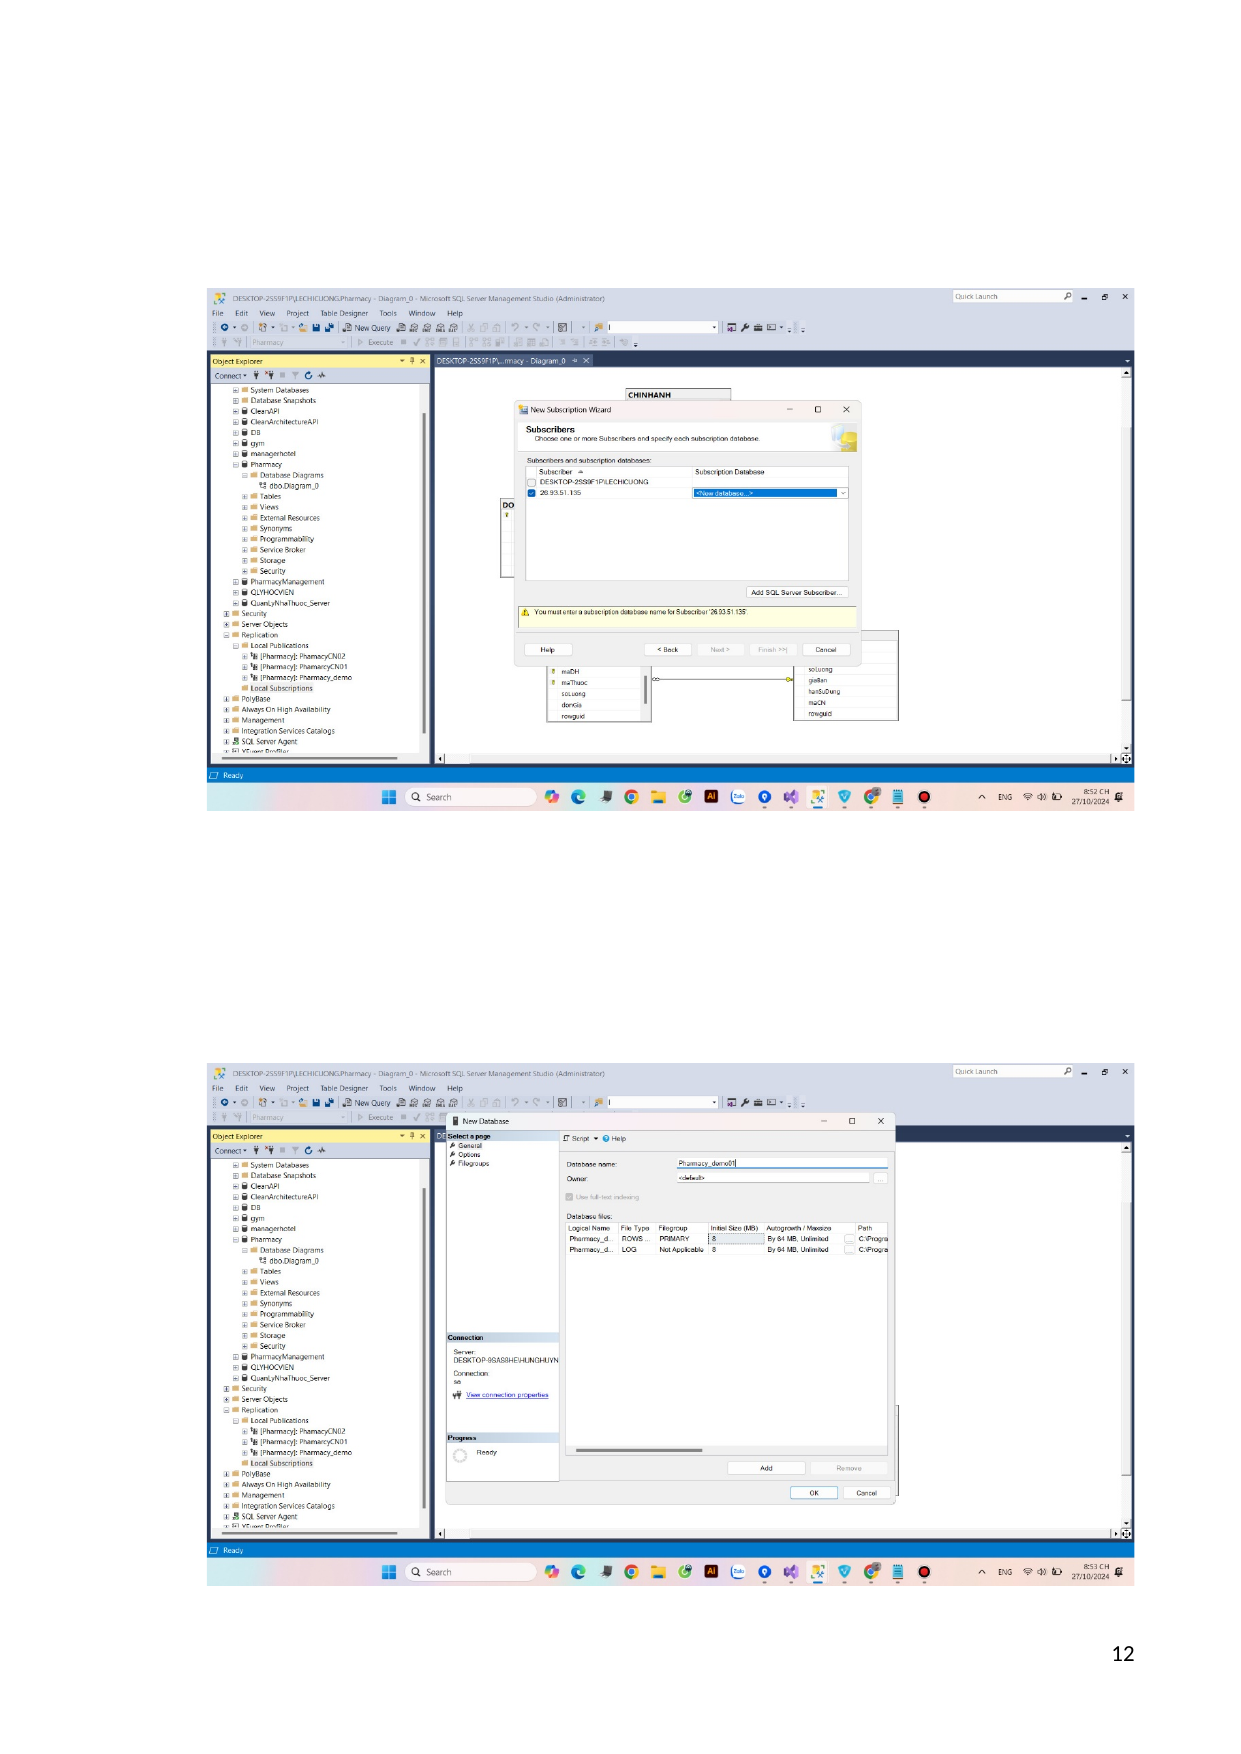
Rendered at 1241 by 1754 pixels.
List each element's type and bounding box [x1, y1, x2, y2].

picture [206, 1063, 1135, 1586]
picture [206, 288, 1135, 811]
